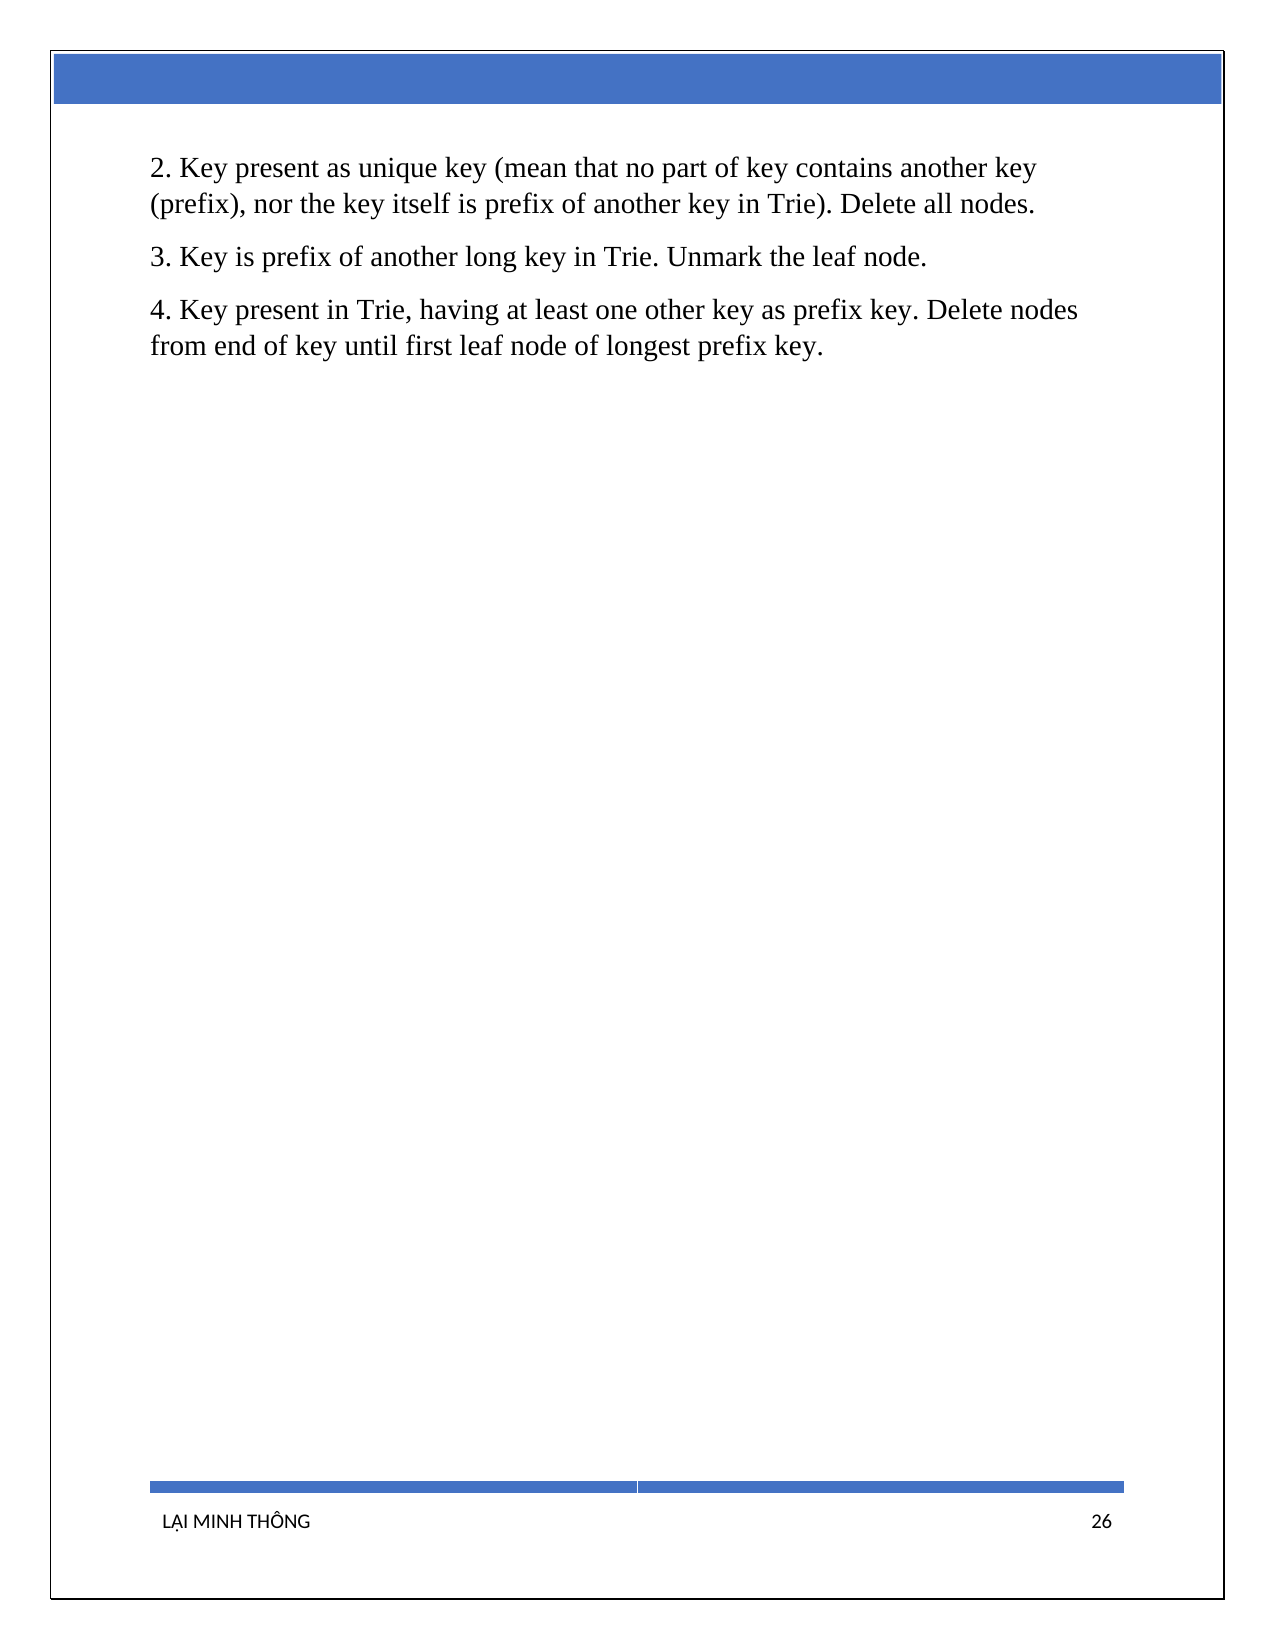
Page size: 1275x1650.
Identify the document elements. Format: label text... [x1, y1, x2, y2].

text 4. Key present in Trie, having at least one other key as prefix key. Delete nodes from end of key until first leaf node of longest prefix key. [150, 292, 1124, 361]
text 2. Key present as unique key (mean that no part of key contains another key (prefix), nor the key itself is prefix of another key in Trie). Delete all nodes. [150, 150, 1124, 220]
text 3. Key is prefix of another long key in Trie. Unmark the leaf node. [150, 239, 1124, 272]
